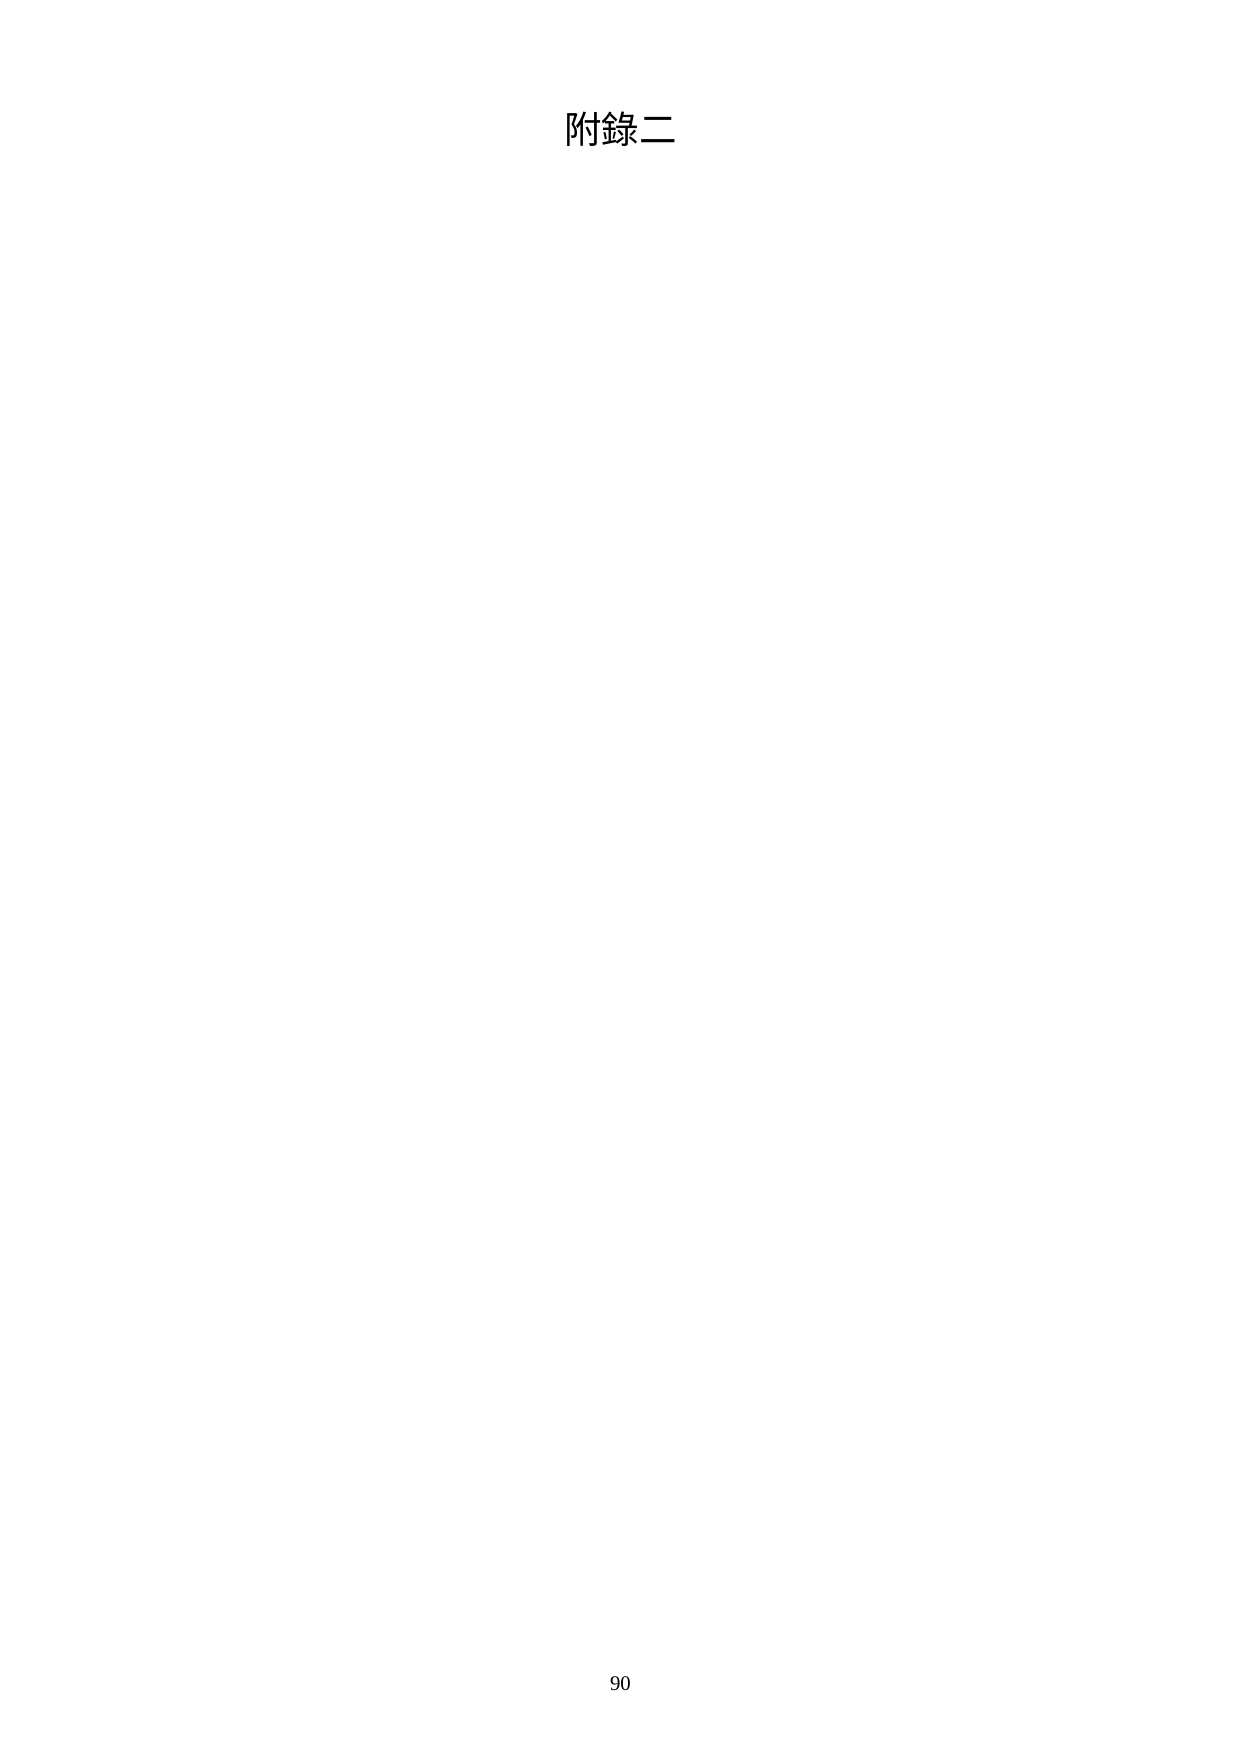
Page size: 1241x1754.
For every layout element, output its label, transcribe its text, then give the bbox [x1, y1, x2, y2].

text 附錄二 [89, 89, 1152, 164]
